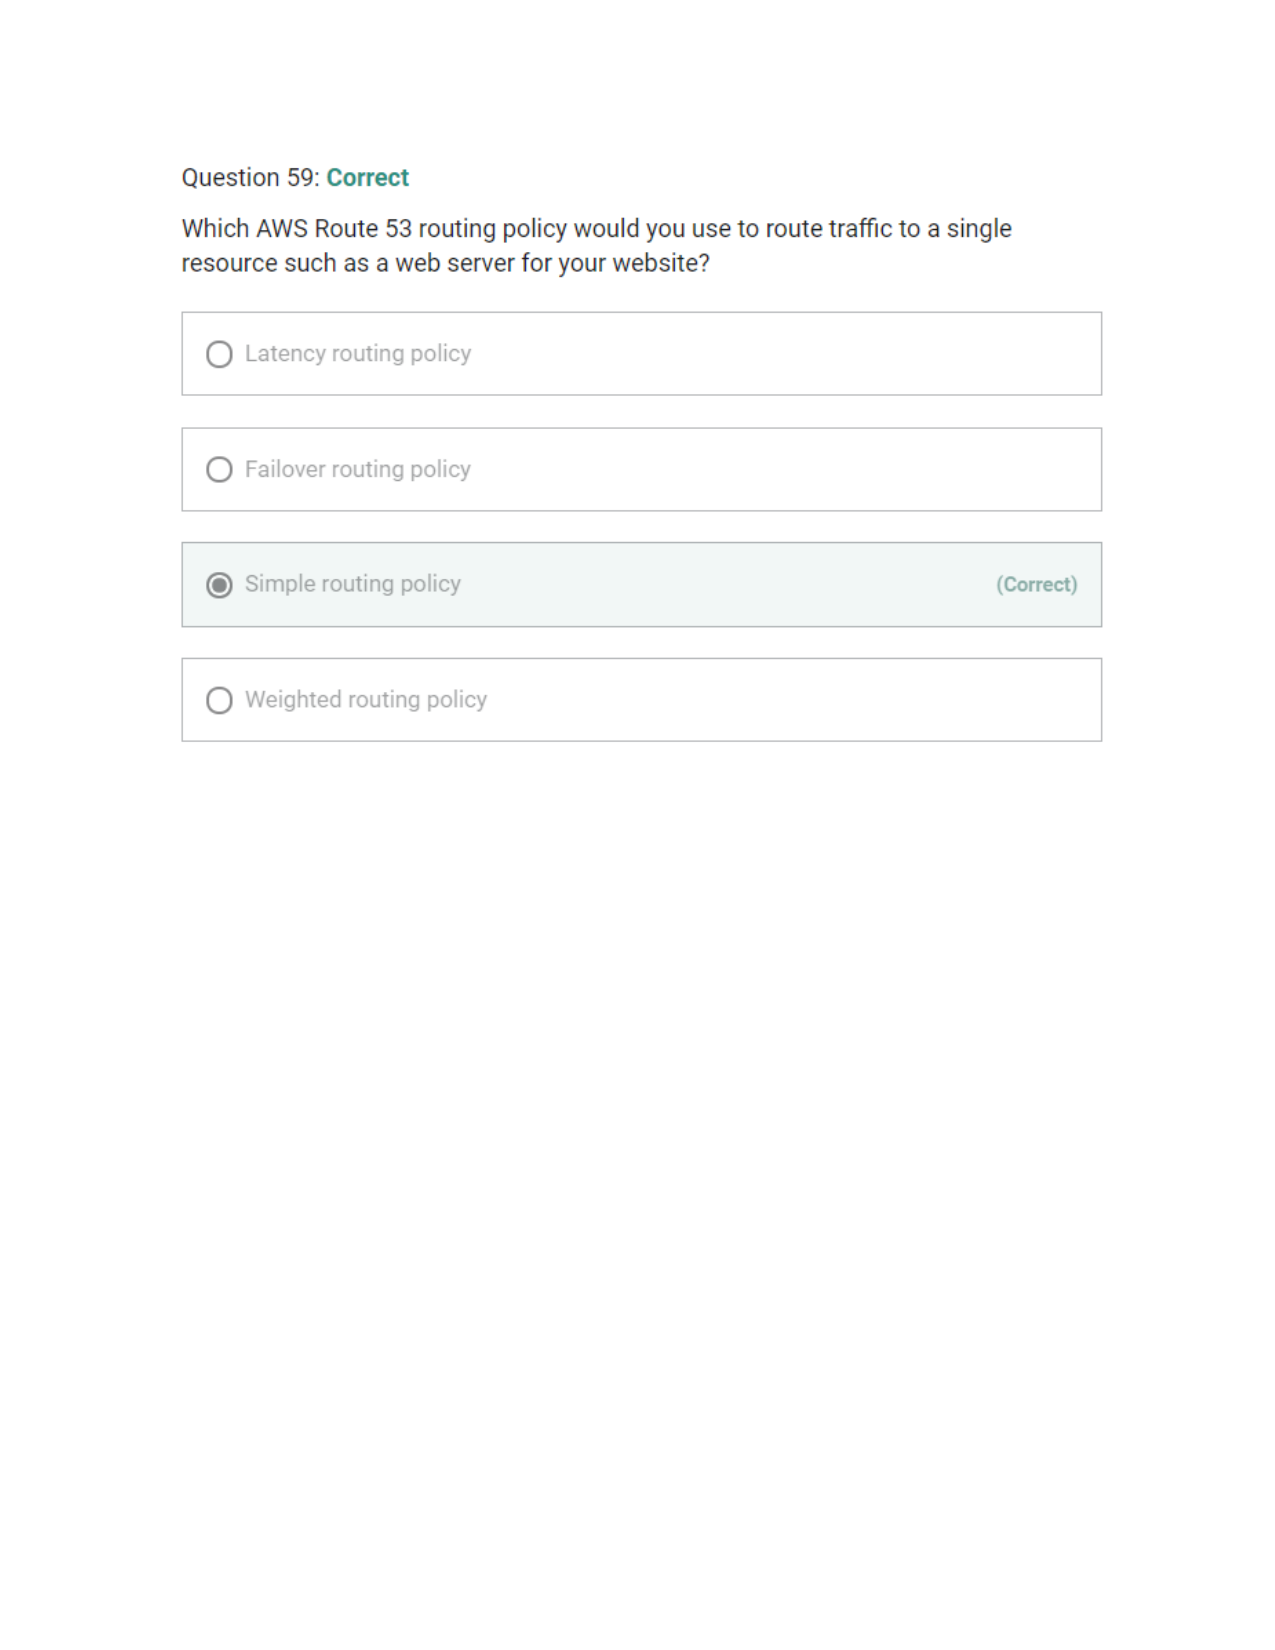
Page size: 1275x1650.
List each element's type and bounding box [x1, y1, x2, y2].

picture [150, 150, 1125, 771]
